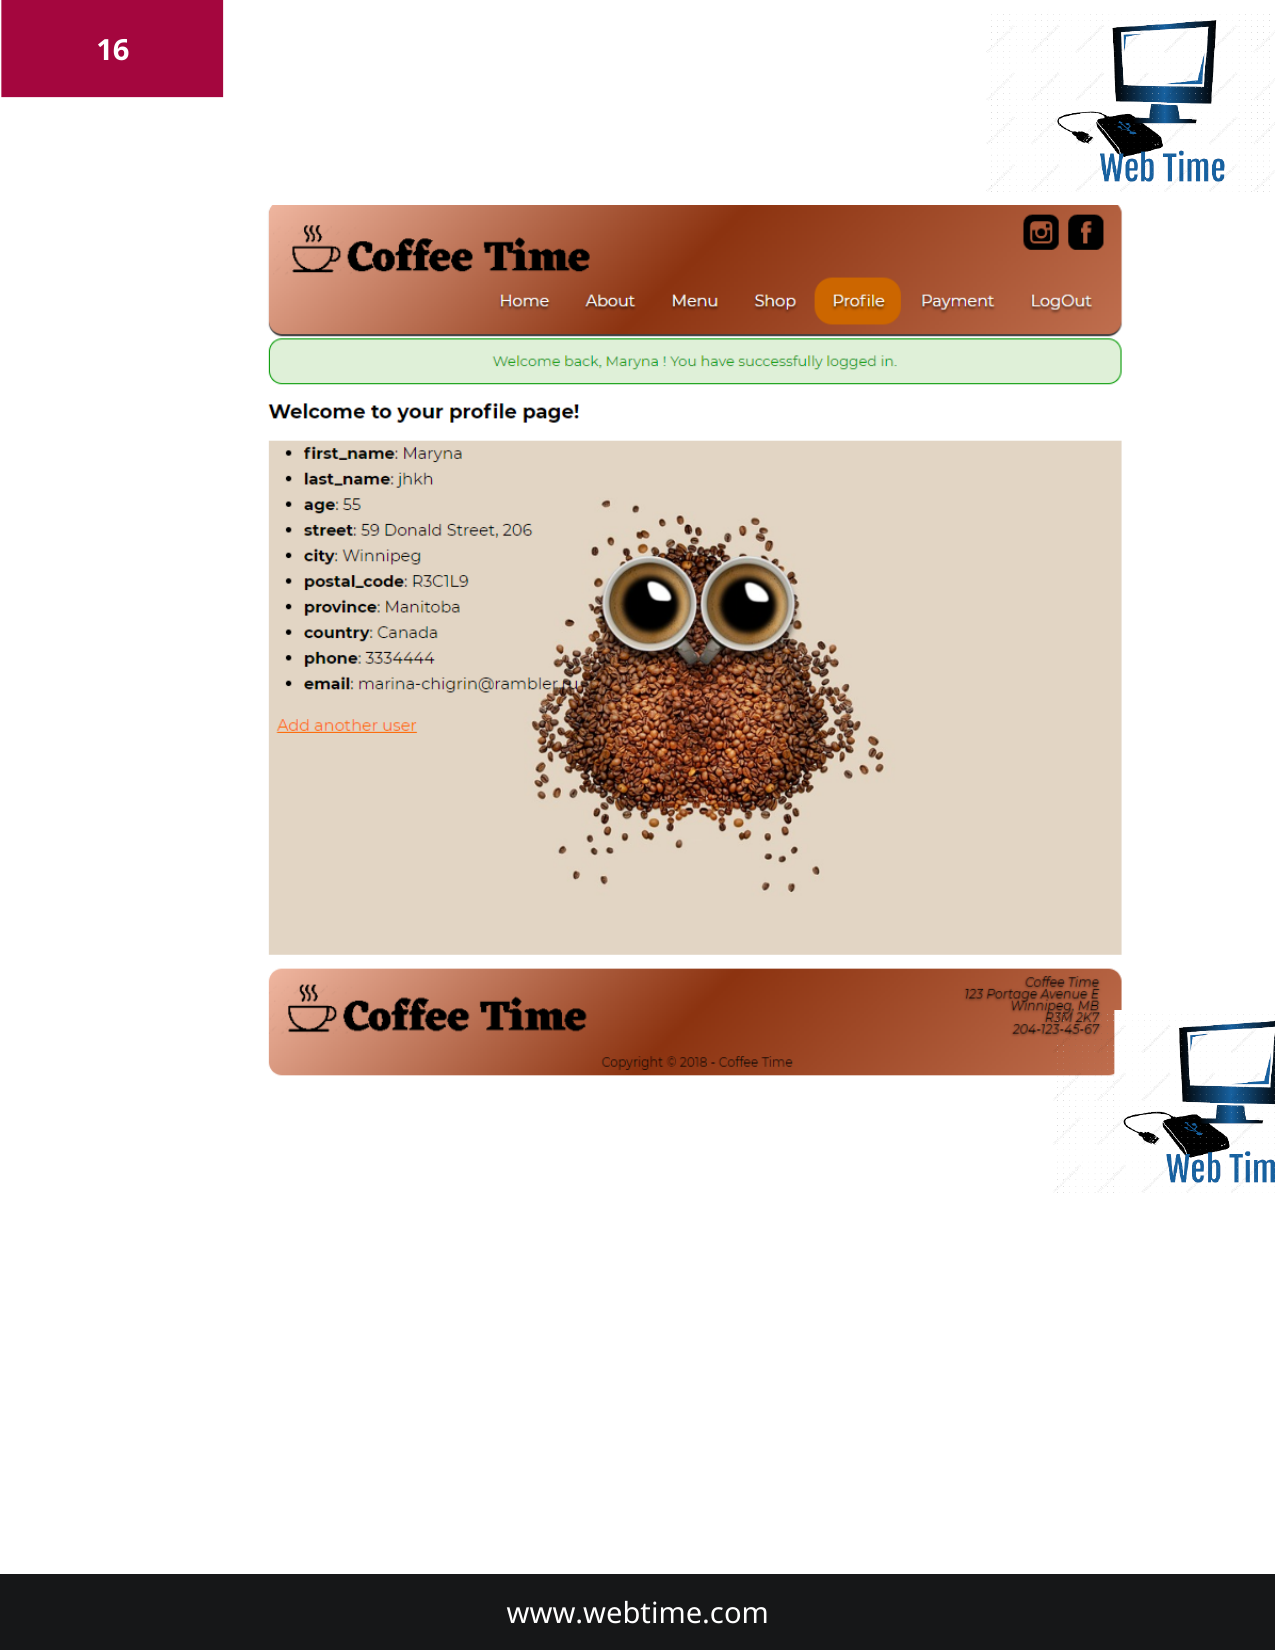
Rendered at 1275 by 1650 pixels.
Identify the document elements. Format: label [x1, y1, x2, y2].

picture [986, 9, 1275, 192]
picture [157, 205, 1275, 1193]
